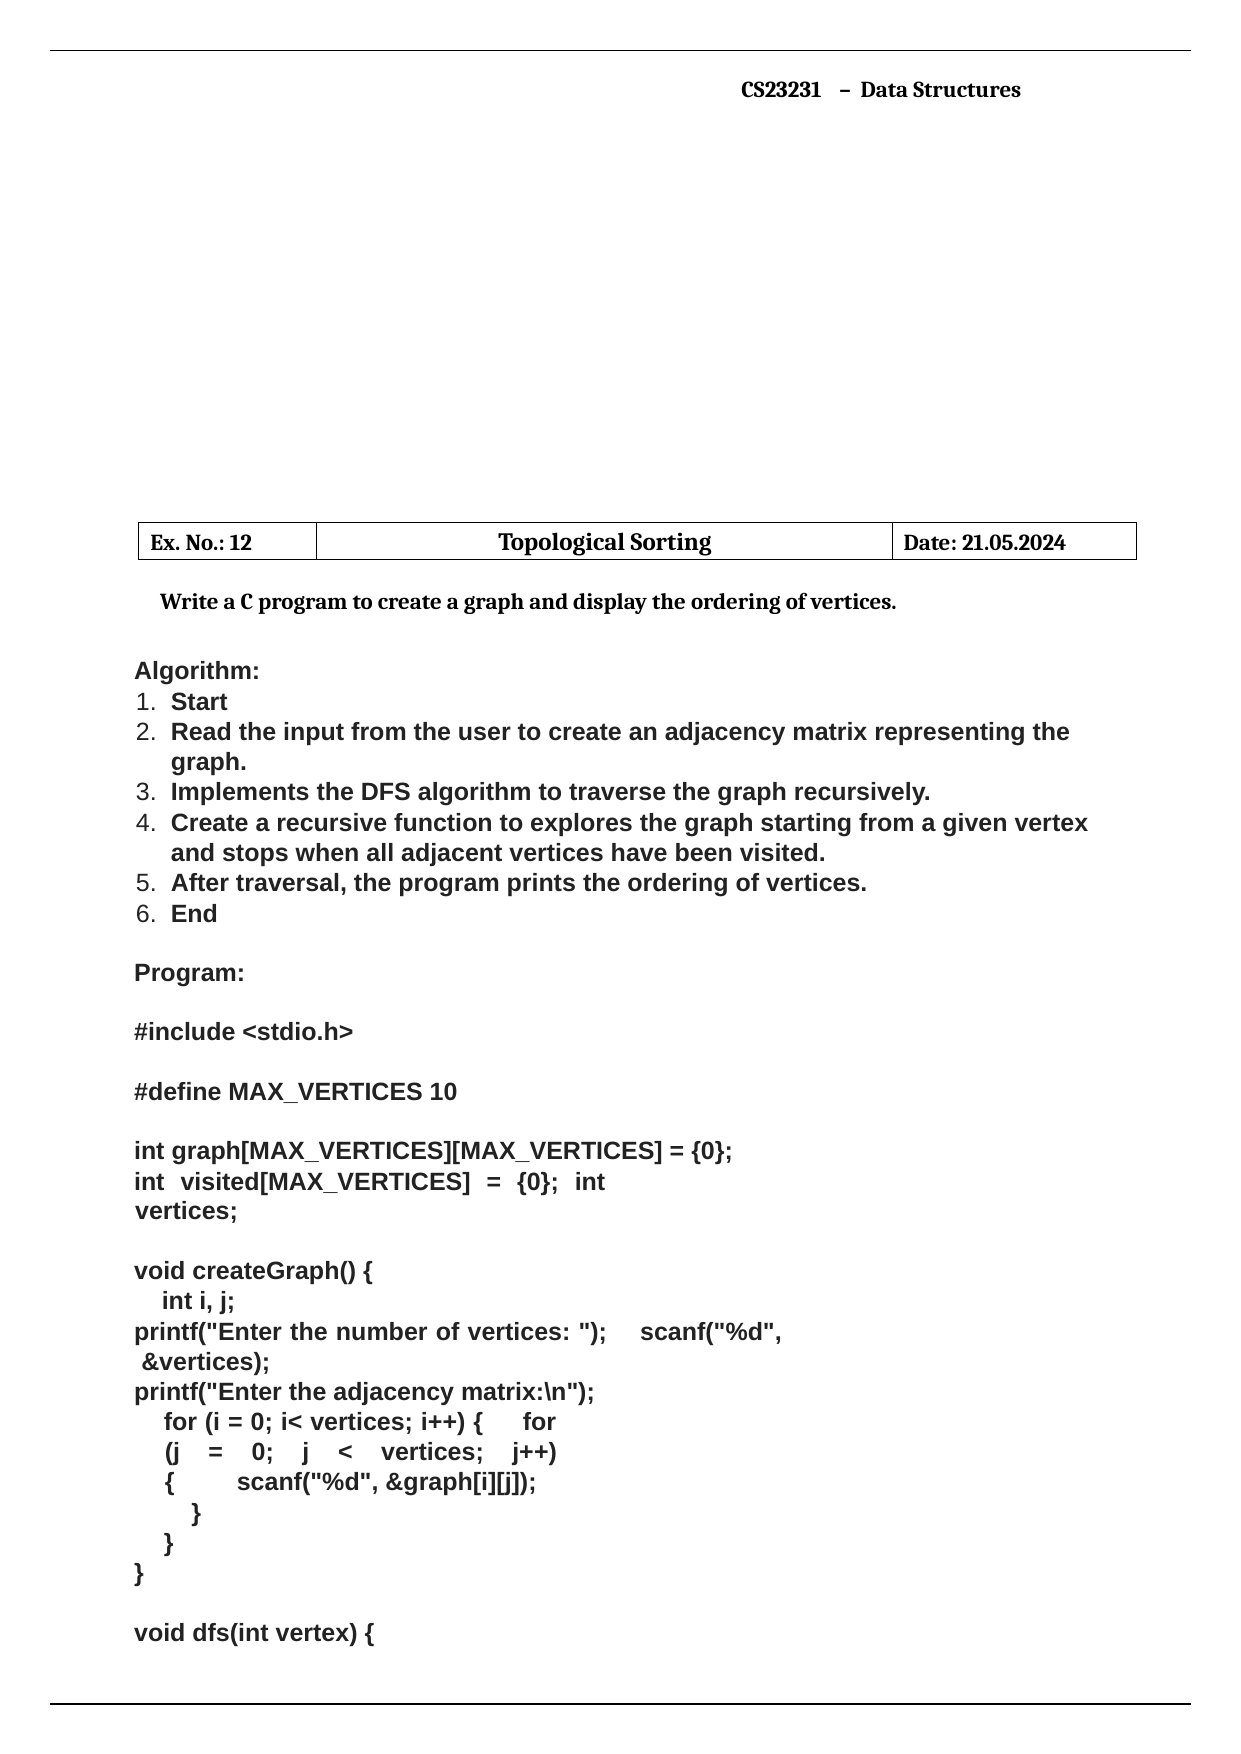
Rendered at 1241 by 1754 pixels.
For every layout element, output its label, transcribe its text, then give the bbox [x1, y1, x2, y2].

list Start [136, 687, 1132, 715]
picture [739, 71, 1093, 103]
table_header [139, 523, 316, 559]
list Read the input from the user to create an adjacency matrix representing the graph. [136, 717, 1132, 776]
text Program: [134, 958, 1132, 987]
text } [163, 1528, 1132, 1557]
text int i, j; [134, 1286, 1132, 1315]
list Create a recursive function to explores the graph starting from a given vertex and stops when all adjacent vertices have been visited. [136, 808, 1132, 866]
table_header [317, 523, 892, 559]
text void dfs(int vertex) { [134, 1618, 1132, 1646]
list After traversal, the program prints the ordering of vertices. [136, 868, 1132, 897]
text #include <stdio.h> [134, 1017, 1132, 1046]
text } [134, 1558, 1132, 1587]
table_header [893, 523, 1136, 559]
list End [136, 898, 1132, 927]
text printf("Enter the adjacency matrix:\n"); [134, 1377, 1132, 1406]
text for (i = 0; i< vertices; i++) { for (j = 0; j < vertices; j++) { scanf("%d", &graph[i][j]); [163, 1407, 557, 1496]
text Algorithm: [134, 656, 471, 685]
text int visited[MAX_VERTICES] = {0}; int vertices; [134, 1166, 606, 1225]
text #define MAX_VERTICES 10 [134, 1077, 1132, 1105]
text int graph[MAX_VERTICES][MAX_VERTICES] = {0}; [134, 1136, 1132, 1165]
text printf("Enter the number of vertices: "); scanf("%d", &vertices); [134, 1317, 783, 1375]
text Write a C program to create a graph and display the ordering of vertices. [160, 589, 1132, 615]
text } [163, 1497, 1132, 1526]
text void createGraph() { [134, 1256, 1132, 1284]
list Implements the DFS algorithm to traverse the graph recursively. [136, 777, 1132, 806]
